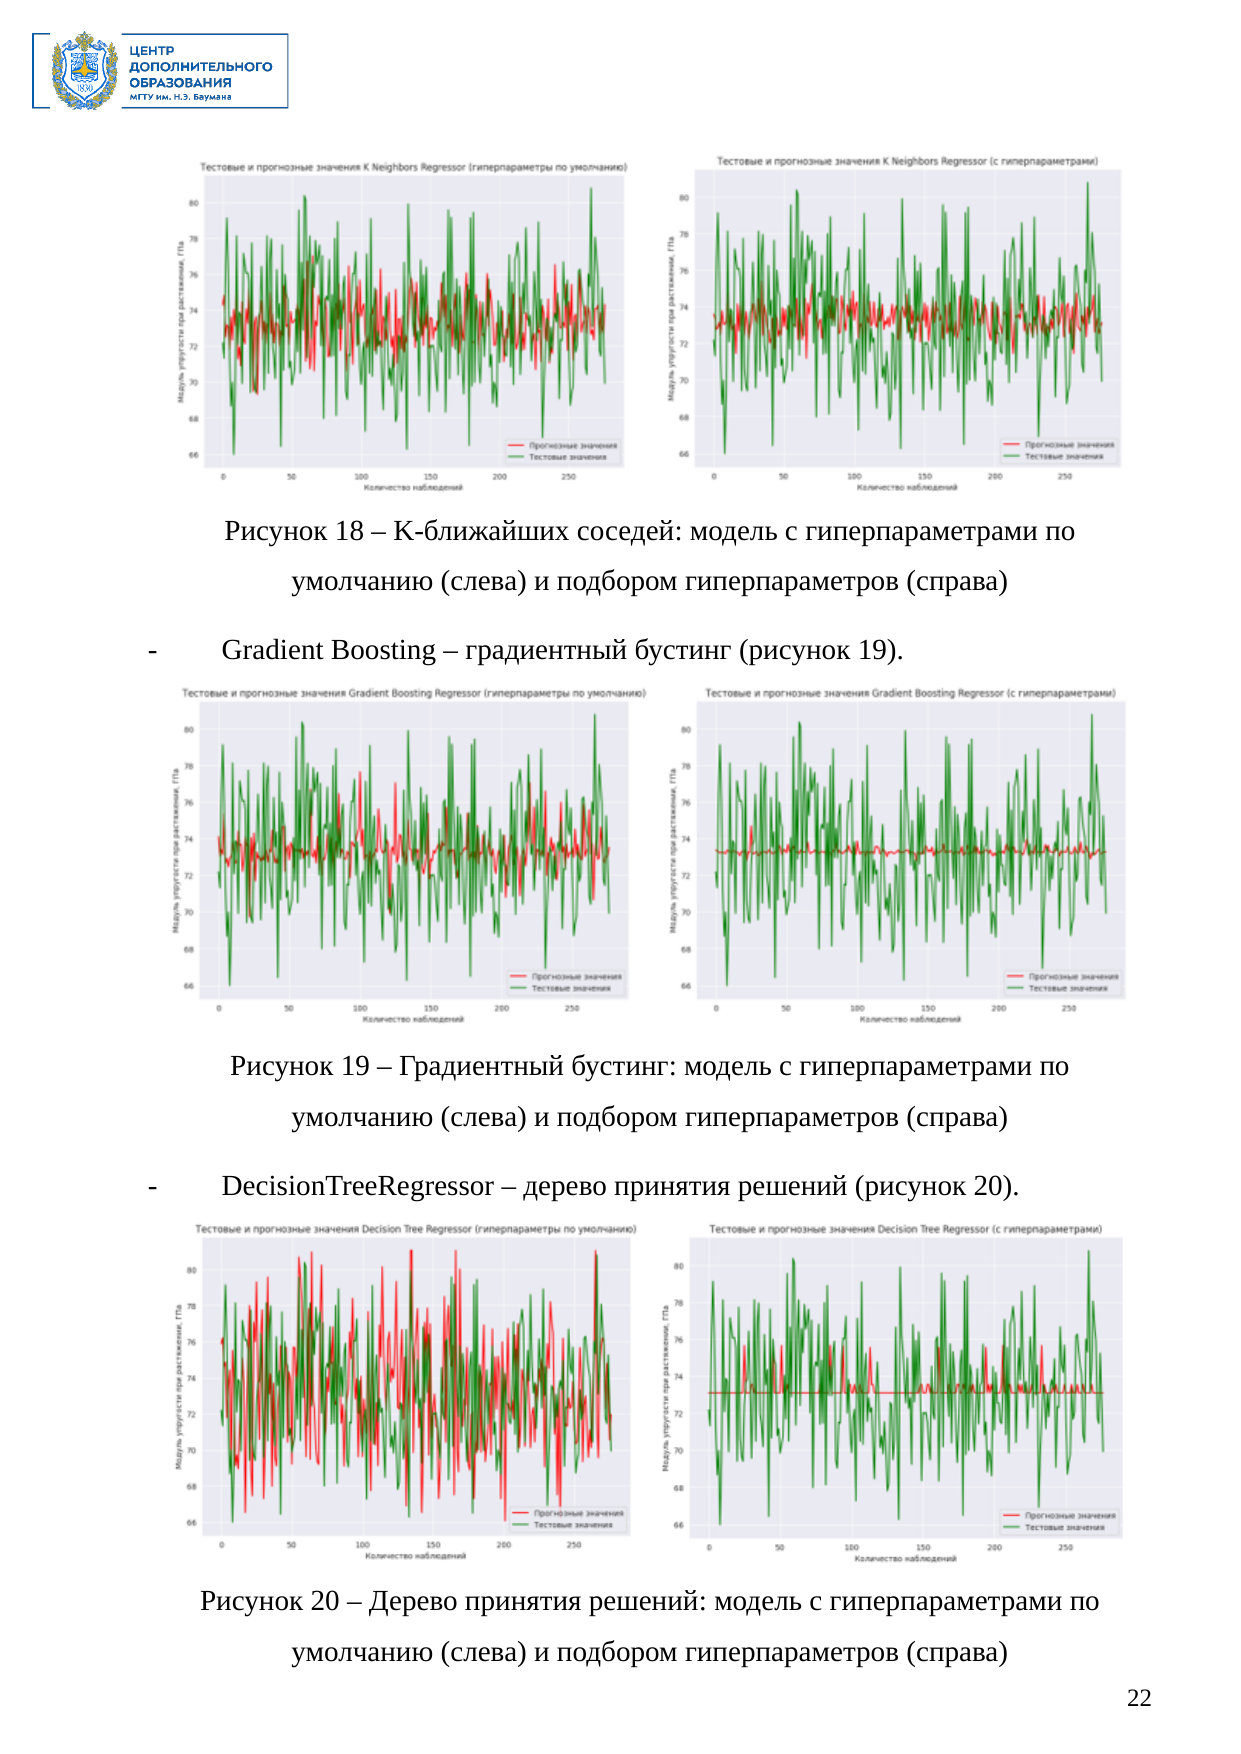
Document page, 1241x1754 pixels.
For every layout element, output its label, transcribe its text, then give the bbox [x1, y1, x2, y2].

text Рисунок 19 – Градиентный бустинг: модель с гиперпараметрами по [148, 1048, 1152, 1082]
text умолчанию (слева) и подбором гиперпараметров (справа) [148, 563, 1152, 597]
text - Gradient Boosting – градиентный бустинг (рисунок 19). [148, 632, 1152, 666]
picture [32, 31, 289, 110]
text умолчанию (слева) и подбором гиперпараметров (справа) [148, 1634, 1152, 1667]
text Рисунок 20 – Дерево принятия решений: модель с гиперпараметрами по [148, 1583, 1152, 1617]
text Рисунок 18 – K-ближайших соседей: модель с гиперпараметрами по [148, 513, 1152, 546]
text умолчанию (слева) и подбором гиперпараметров (справа) [148, 1099, 1152, 1132]
text - DecisionTreeRegressor – дерево принятия решений (рисунок 20). [148, 1168, 1152, 1201]
